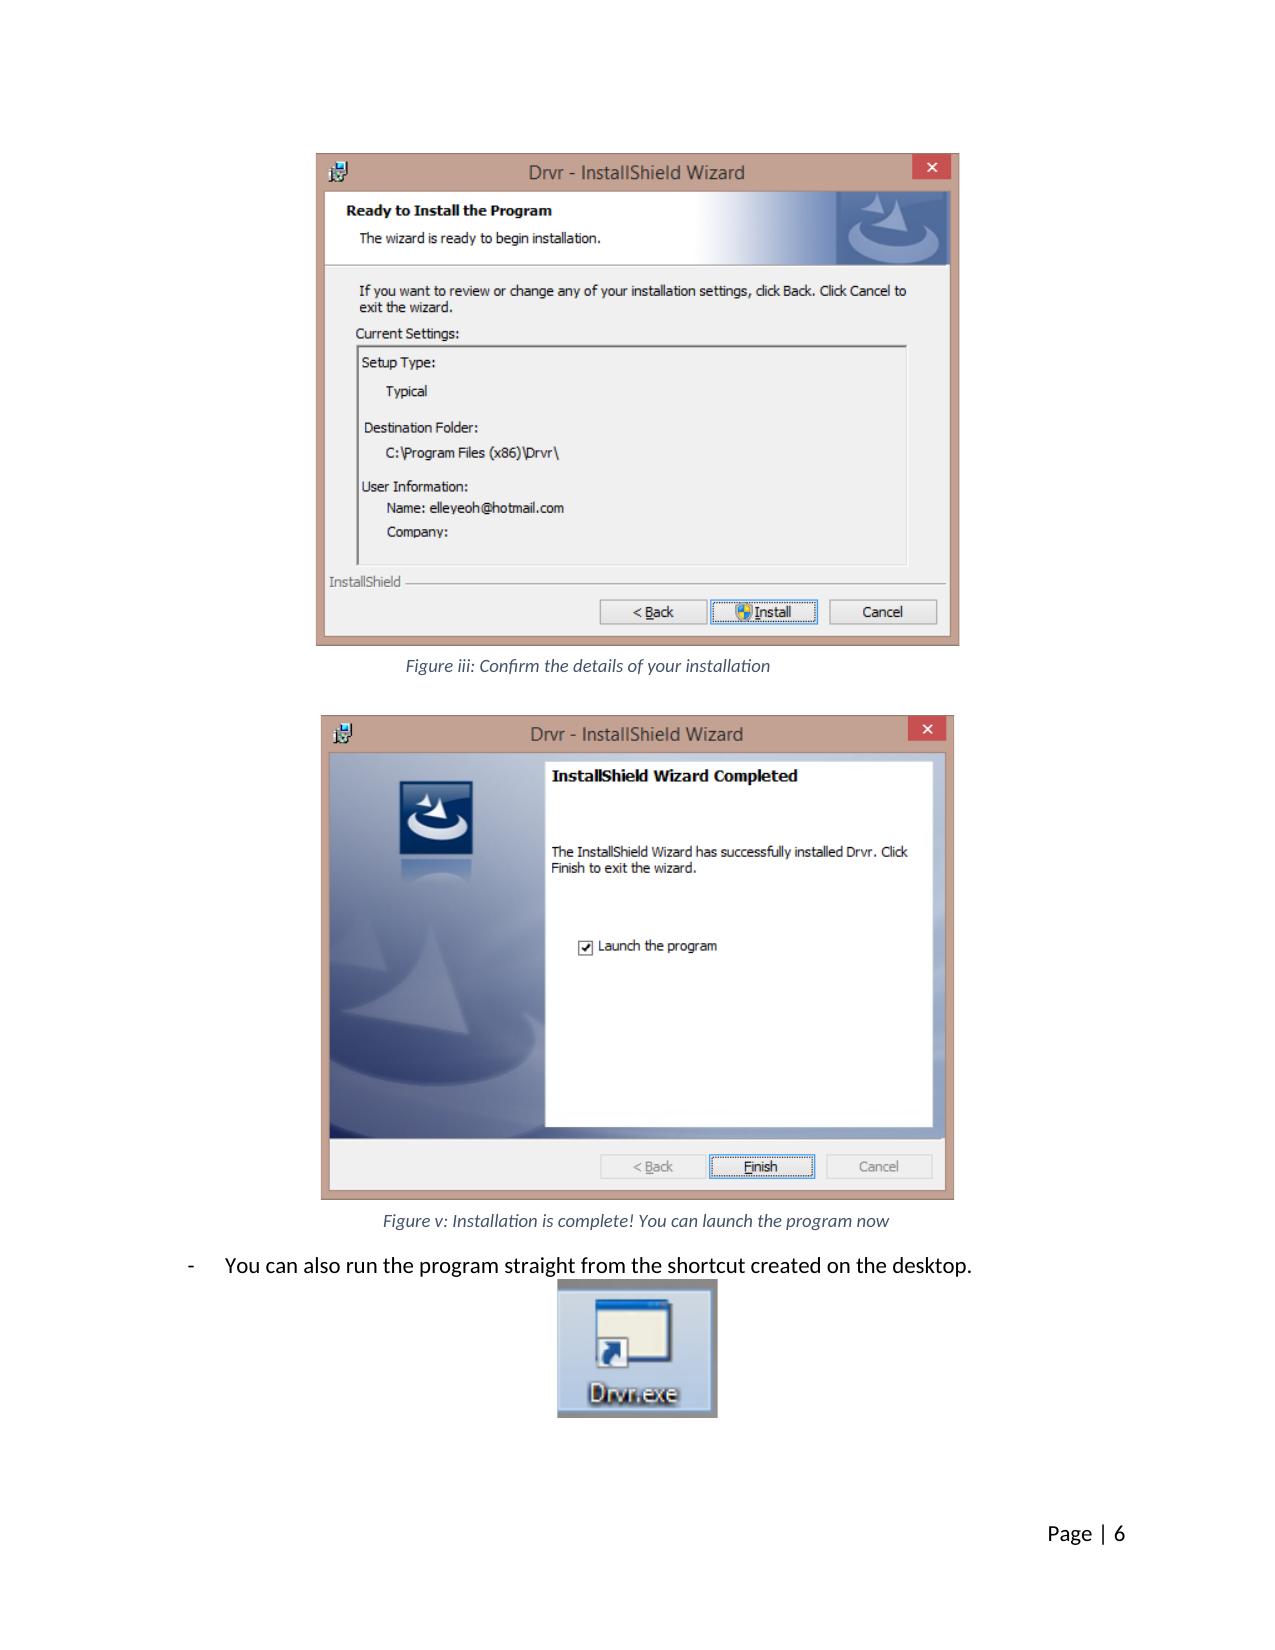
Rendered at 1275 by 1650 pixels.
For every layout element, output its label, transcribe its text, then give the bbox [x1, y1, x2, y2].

picture [320, 715, 955, 1200]
picture [315, 153, 960, 646]
picture [557, 1279, 718, 1418]
